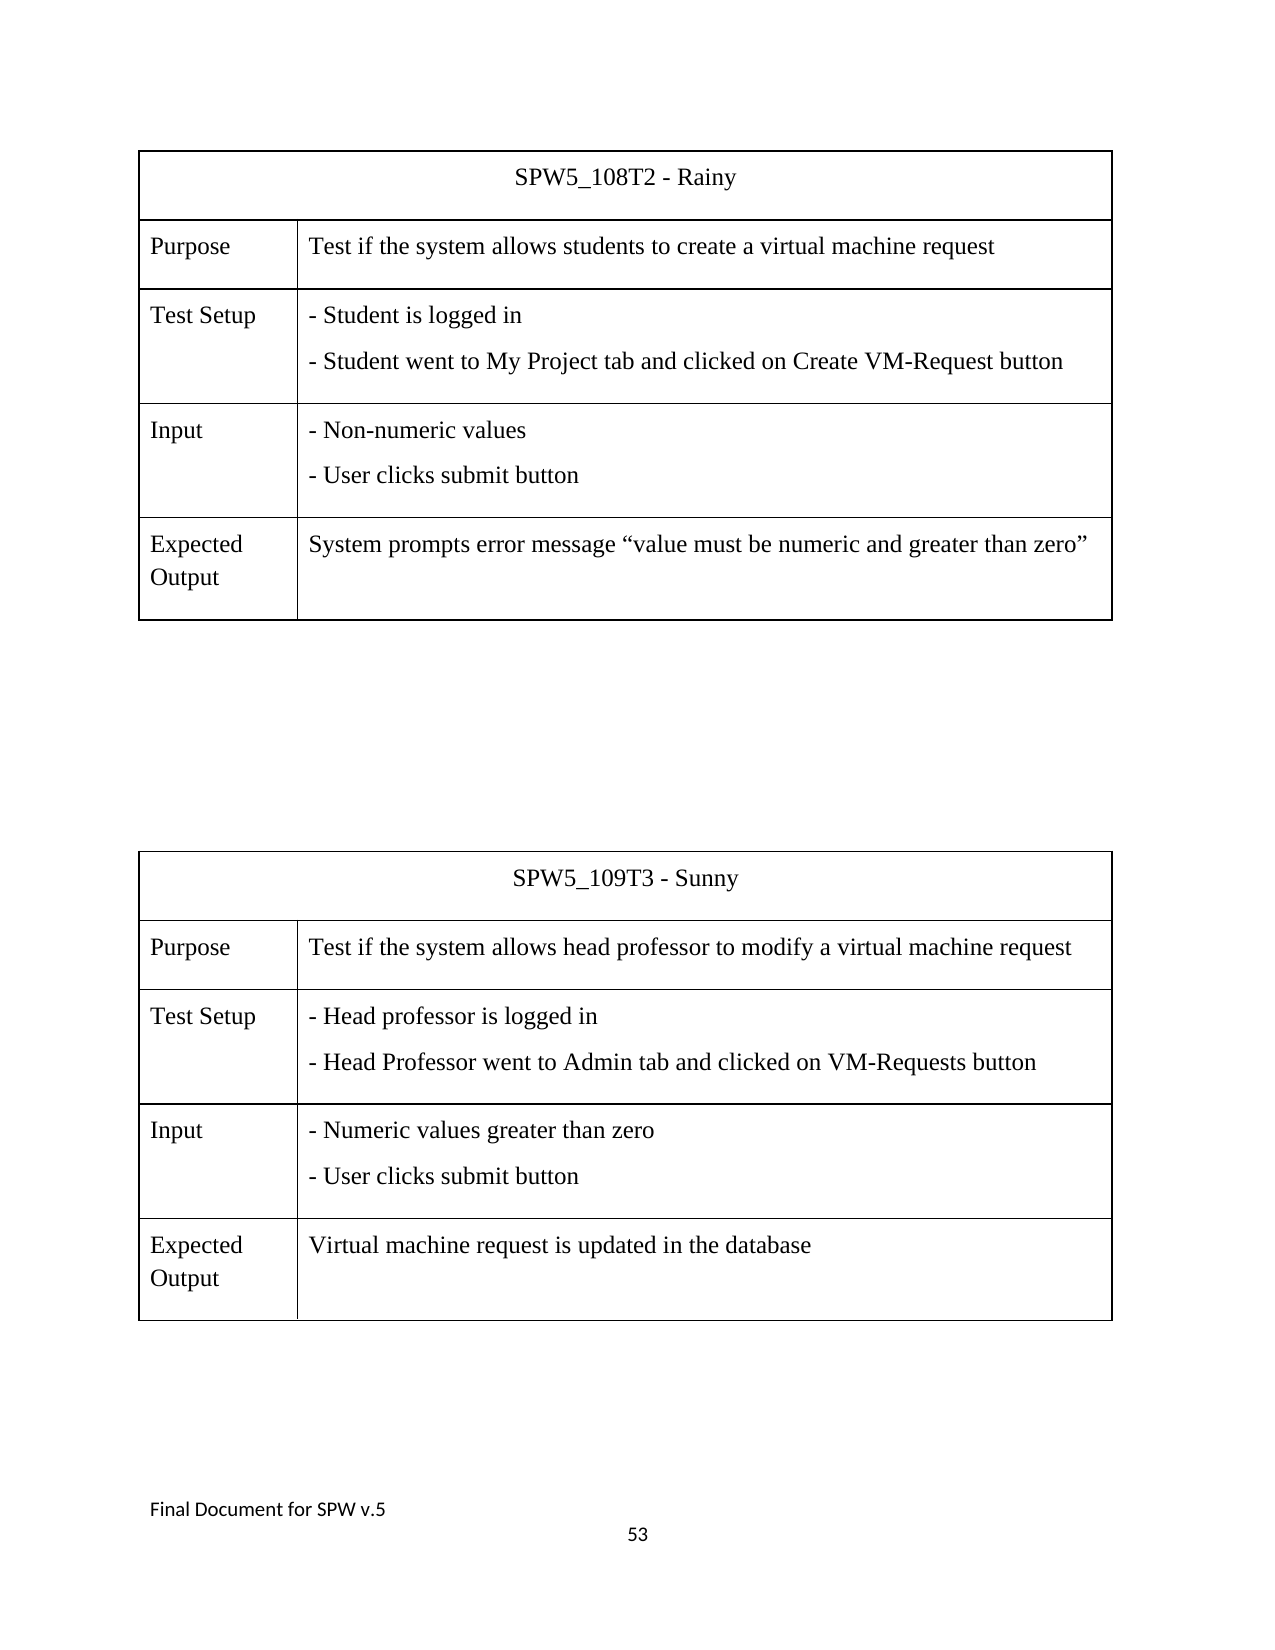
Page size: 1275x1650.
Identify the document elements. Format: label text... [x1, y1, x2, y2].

table_cell Input [140, 404, 297, 517]
table_cell Test if the system allows students to create a virtual machine request [298, 221, 1111, 288]
table_cell System prompts error message “value must be numeric and greater than zero” [298, 518, 1111, 619]
table_cell Purpose [140, 221, 297, 288]
table_header SPW5_109T3 - Sunny [140, 852, 1111, 919]
table_cell Expected Output [140, 518, 297, 619]
table_cell - Head professor is logged in - Head Professor went to Admin tab and clicked on VM-Requests button [298, 990, 1111, 1103]
table_cell Virtual machine request is updated in the database [298, 1219, 1111, 1319]
table_cell Test if the system allows head professor to modify a virtual machine request [298, 921, 1111, 988]
table_cell Purpose [140, 921, 297, 988]
table_cell Expected Output [140, 1219, 297, 1319]
table_cell Test Setup [140, 990, 297, 1103]
table_cell Input [140, 1105, 297, 1217]
table_cell - Non-numeric values - User clicks submit button [298, 404, 1111, 517]
table_cell - Student is logged in - Student went to My Project tab and clicked on Create VM-Request button [298, 290, 1111, 402]
table_cell Test Setup [140, 290, 297, 402]
table_header SPW5_108T2 - Rainy [140, 152, 1111, 219]
table_cell - Numeric values greater than zero - User clicks submit button [298, 1105, 1111, 1217]
